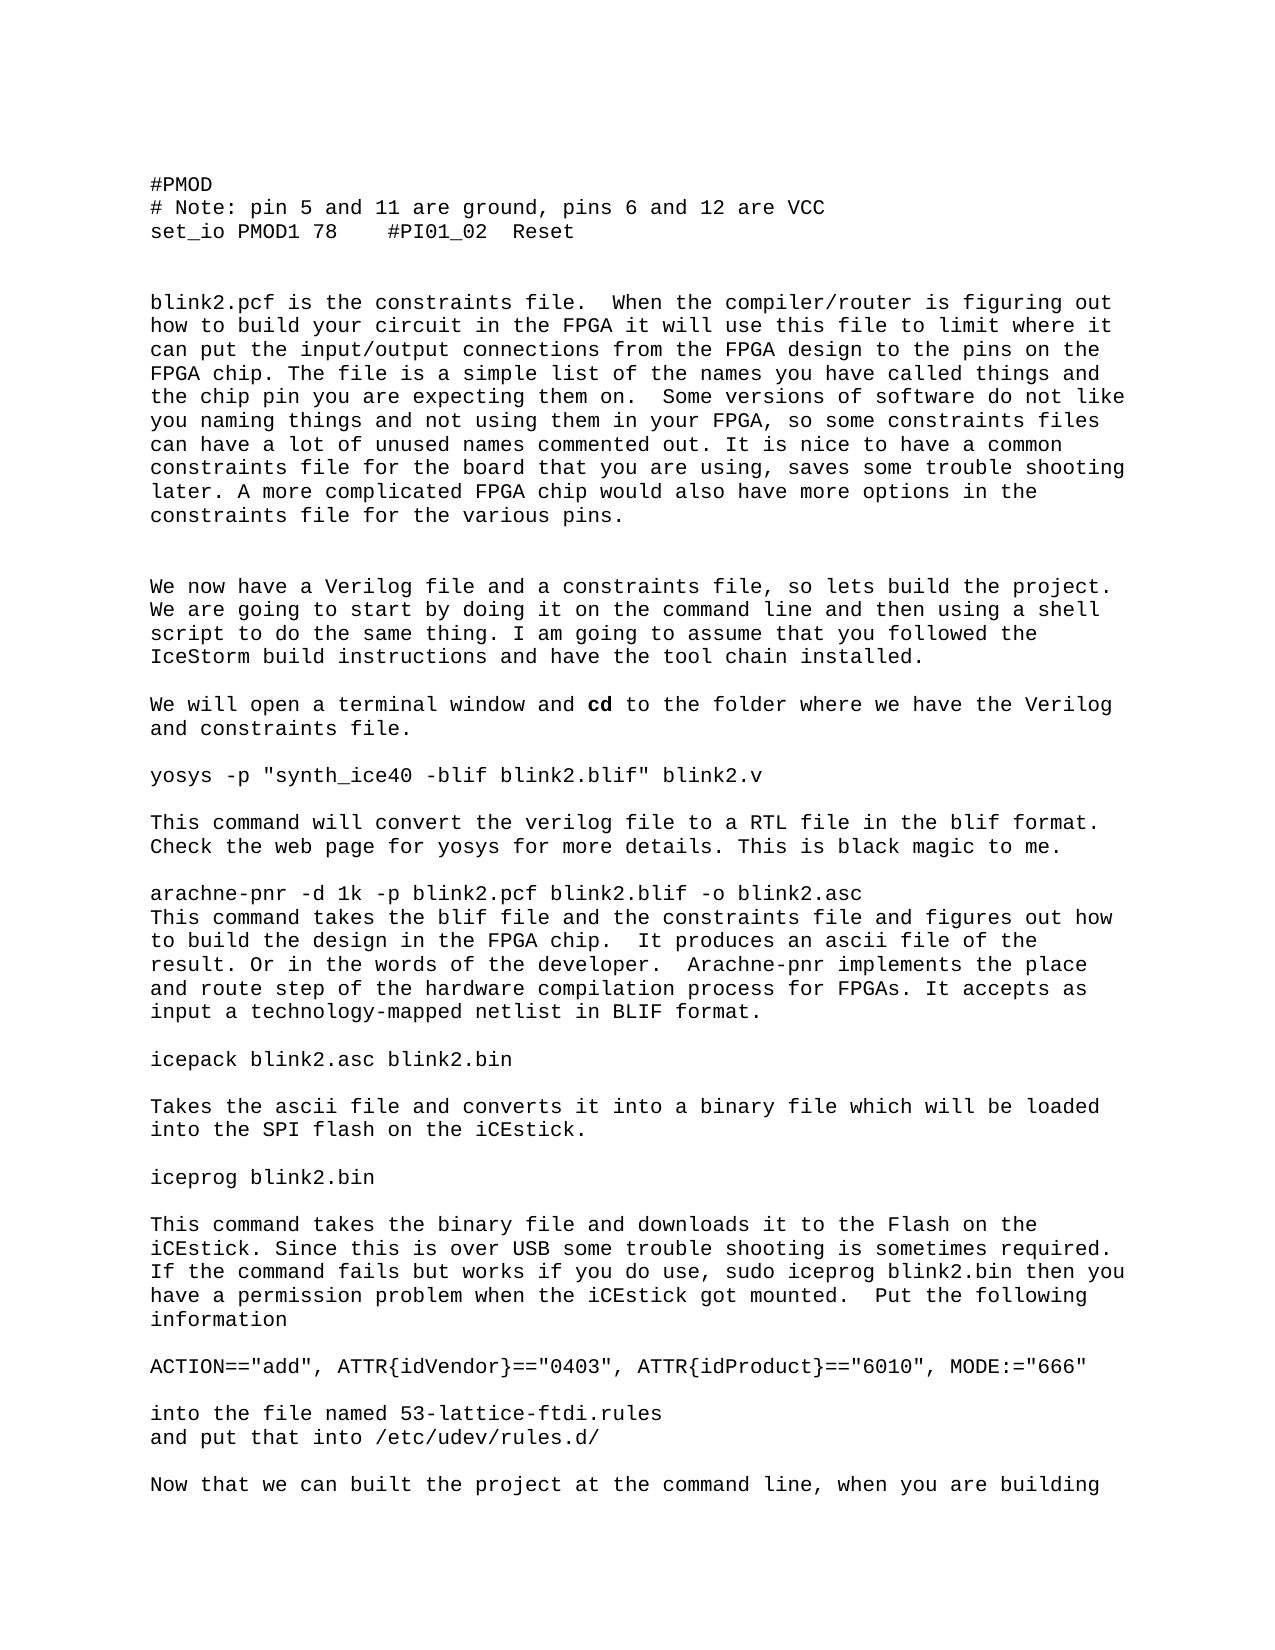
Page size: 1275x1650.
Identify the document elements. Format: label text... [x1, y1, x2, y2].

text ACTION=="add", ATTR{idVendor}=="0403", ATTR{idProduct}=="6010", MODE:="666" [150, 1356, 1125, 1379]
text into the file named 53-lattice-ftdi.rules [150, 1403, 1125, 1427]
text yosys -p "synth_ice40 -blif blink2.blif" blink2.v [150, 765, 1125, 788]
text and put that into /etc/udev/rules.d/ [150, 1427, 1125, 1451]
text This command will convert the verilog file to a RTL file in the blif format. Check the web page for yosys for more details. This is black magic to me. [150, 812, 1125, 859]
text icepack blink2.asc blink2.bin [150, 1048, 1125, 1072]
text set_io PMOD1 78 #PI01_02 Reset [150, 221, 1125, 244]
text arachne-pnr -d 1k -p blink2.pcf blink2.blif -o blink2.asc [150, 883, 1125, 907]
text This command takes the binary file and downloads it to the Flash on the iCEstick. Since this is over USB some trouble shooting is sometimes required. If the command fails but works if you do use, sudo iceprog blink2.bin then you have a permission problem when the iCEstick got mounted. Put the following information [150, 1214, 1125, 1332]
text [150, 1474, 1125, 1498]
text #PMOD [150, 174, 1125, 197]
text # Note: pin 5 and 11 are ground, pins 6 and 12 are VCC [150, 197, 1125, 221]
text We will open a terminal window and cd to the folder where we have the Verilog and constraints file. [150, 694, 1125, 741]
text blink2.pcf is the constraints file. When the compiler/router is figuring out how to build your circuit in the FPGA it will use this file to limit where it can put the input/output connections from the FPGA design to the pins on the FPGA chip. The file is a simple list of the names you have called things and the chip pin you are expecting them on. Some versions of software do not like you naming things and not using them in your FPGA, so some constraints files can have a lot of unused names commented out. It is nice to have a common constraints file for the board that you are using, saves some trouble shooting later. A more complicated FPGA chip would also have more options in the constraints file for the various pins. [150, 292, 1125, 528]
text We now have a Verilog file and a constraints file, so lets build the project. We are going to start by doing it on the command line and then using a shell script to do the same thing. I am going to assume that you followed the IceStorm build instructions and have the tool chain installed. [150, 576, 1125, 670]
text This command takes the blif file and the constraints file and figures out how to build the design in the FPGA chip. It produces an ascii file of the result. Or in the words of the developer. Arachne-pnr implements the place and route step of the hardware compilation process for FPGAs. It accepts as input a technology-mapped netlist in BLIF format. [150, 907, 1125, 1025]
text Takes the ascii file and converts it into a binary file which will be loaded into the SPI flash on the iCEstick. [150, 1096, 1125, 1143]
text iceprog blink2.bin [150, 1167, 1125, 1190]
